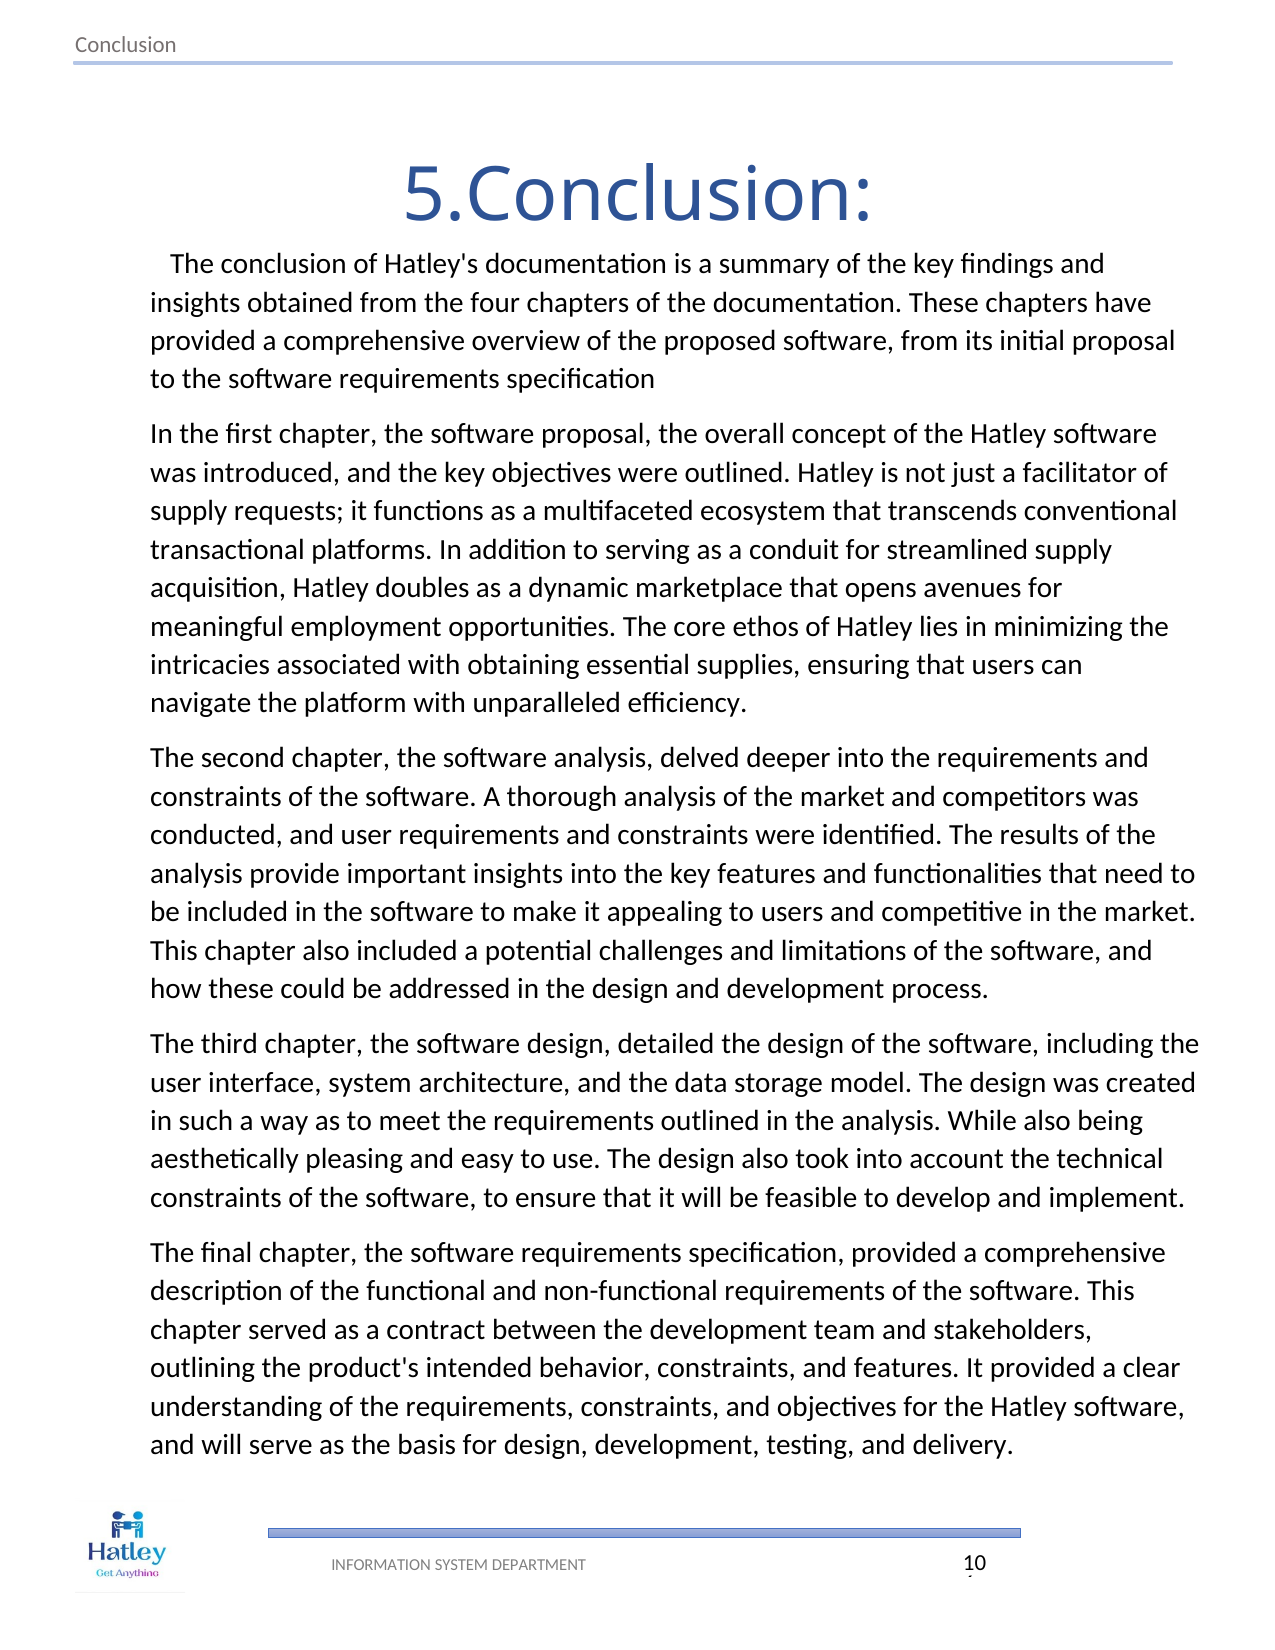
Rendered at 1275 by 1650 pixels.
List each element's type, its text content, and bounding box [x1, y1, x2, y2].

text In the first chapter, the software proposal, the overall concept of the Hatley software was introduced, and the key objectives were outlined. Hatley is not just a facilitator of supply requests; it functions as a multifaceted ecosystem that transcends conventional transactional platforms. In addition to serving as a conduit for streamlined supply acquisition, Hatley doubles as a dynamic marketplace that opens avenues for meaningful employment opportunities. The core ethos of Hatley lies in minimizing the intricacies associated with obtaining essential supplies, ensuring that users can navigate the platform with unparalleled efficiency. [150, 416, 1190, 720]
text The conclusion of Hatley's documentation is a summary of the key findings and insights obtained from the four chapters of the documentation. These chapters have provided a comprehensive overview of the proposed software, from its initial proposal to the software requirements specification [150, 245, 1201, 396]
text The second chapter, the software analysis, delved deeper into the requirements and constraints of the software. A thorough analysis of the market and competitors was conducted, and user requirements and constraints were identified. The results of the analysis provide important insights into the key features and functionalities that need to be included in the software to make it appealing to users and competitive in the market. This chapter also included a potential challenges and limitations of the software, and how these could be addressed in the design and development process. [150, 739, 1201, 1006]
text The third chapter, the software design, detailed the design of the software, including the user interface, system architecture, and the data storage model. The design was created in such a way as to meet the requirements outlined in the analysis. While also being aesthetically pleasing and easy to use. The design also took into account the technical constraints of the software, to ensure that it will be feasible to develop and implement. [150, 1025, 1201, 1214]
text The final chapter, the software requirements specification, provided a comprehensive description of the functional and non-functional requirements of the software. This chapter served as a contract between the development team and stakeholders, outlining the product's intended behavior, constraints, and features. It provided a clear understanding of the requirements, constraints, and objectives for the Hatley software, and will serve as the basis for design, development, testing, and delivery. [150, 1234, 1201, 1462]
picture [269, 1529, 1020, 1537]
picture [75, 1498, 185, 1593]
subtitle 5.Conclusion: [226, 151, 1050, 238]
